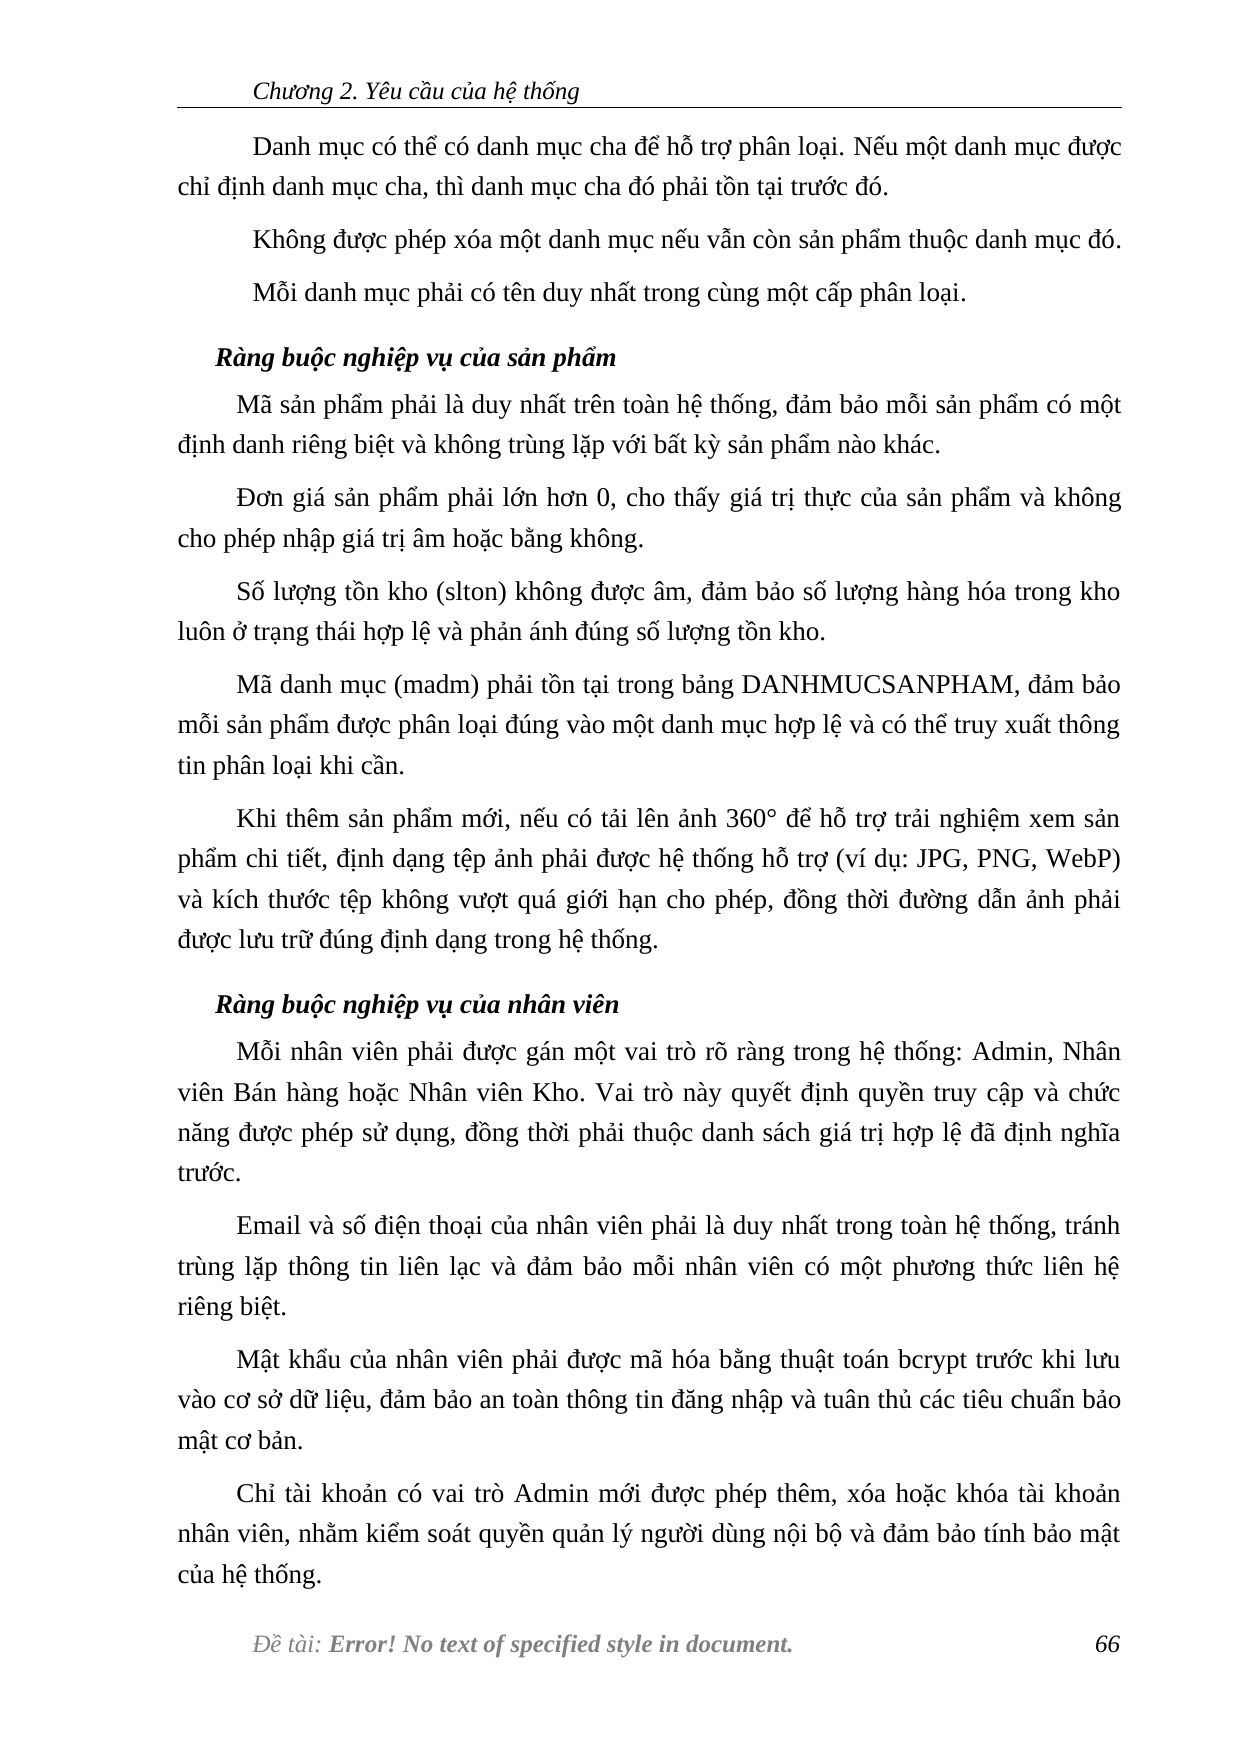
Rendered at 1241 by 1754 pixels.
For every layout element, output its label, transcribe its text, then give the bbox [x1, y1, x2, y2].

text Mỗi nhân viên phải được gán một vai trò rõ ràng trong hệ thống: Admin, Nhân viên Bán hàng hoặc Nhân viên Kho. Vai trò này quyết định quyền truy cập và chức năng được phép sử dụng, đồng thời phải thuộc danh sách giá trị hợp lệ đã định nghĩa trước. [177, 1035, 1122, 1188]
subtitle Ràng buộc nghiệp vụ của nhân viên [177, 989, 1122, 1020]
text Số lượng tồn kho (slton) không được âm, đảm bảo số lượng hàng hóa trong kho luôn ở trạng thái hợp lệ và phản ánh đúng số lượng tồn kho. [177, 575, 1122, 646]
text Mỗi danh mục phải có tên duy nhất trong cùng một cấp phân loại. [177, 276, 1122, 307]
text Không được phép xóa một danh mục nếu vẫn còn sản phẩm thuộc danh mục đó. [177, 223, 1122, 254]
text Khi thêm sản phẩm mới, nếu có tải lên ảnh 360° để hỗ trợ trải nghiệm xem sản phẩm chi tiết, định dạng tệp ảnh phải được hệ thống hỗ trợ (ví dụ: JPG, PNG, WebP) và kích thước tệp không vượt quá giới hạn cho phép, đồng thời đường dẫn ảnh phải được lưu trữ đúng định dạng trong hệ thống. [177, 802, 1122, 954]
text Mật khẩu của nhân viên phải được mã hóa bằng thuật toán bcrypt trước khi lưu vào cơ sở dữ liệu, đảm bảo an toàn thông tin đăng nhập và tuân thủ các tiêu chuẩn bảo mật cơ bản. [177, 1343, 1122, 1455]
text Email và số điện thoại của nhân viên phải là duy nhất trong toàn hệ thống, tránh trùng lặp thông tin liên lạc và đảm bảo mỗi nhân viên có một phương thức liên hệ riêng biệt. [177, 1209, 1122, 1321]
text Mã danh mục (madm) phải tồn tại trong bảng DANHMUCSANPHAM, đảm bảo mỗi sản phẩm được phân loại đúng vào một danh mục hợp lệ và có thể truy xuất thông tin phân loại khi cần. [177, 668, 1122, 780]
text Chỉ tài khoản có vai trò Admin mới được phép thêm, xóa hoặc khóa tài khoản nhân viên, nhằm kiểm soát quyền quản lý người dùng nội bộ và đảm bảo tính bảo mật của hệ thống. [177, 1477, 1122, 1589]
text Danh mục có thể có danh mục cha để hỗ trợ phân loại. Nếu một danh mục được chỉ định danh mục cha, thì danh mục cha đó phải tồn tại trước đó. [177, 130, 1122, 201]
text Mã sản phẩm phải là duy nhất trên toàn hệ thống, đảm bảo mỗi sản phẩm có một định danh riêng biệt và không trùng lặp với bất kỳ sản phẩm nào khác. [177, 388, 1122, 460]
text Đơn giá sản phẩm phải lớn hơn 0, cho thấy giá trị thực của sản phẩm và không cho phép nhập giá trị âm hoặc bằng không. [177, 482, 1122, 553]
subtitle Ràng buộc nghiệp vụ của sản phẩm [177, 342, 1122, 373]
